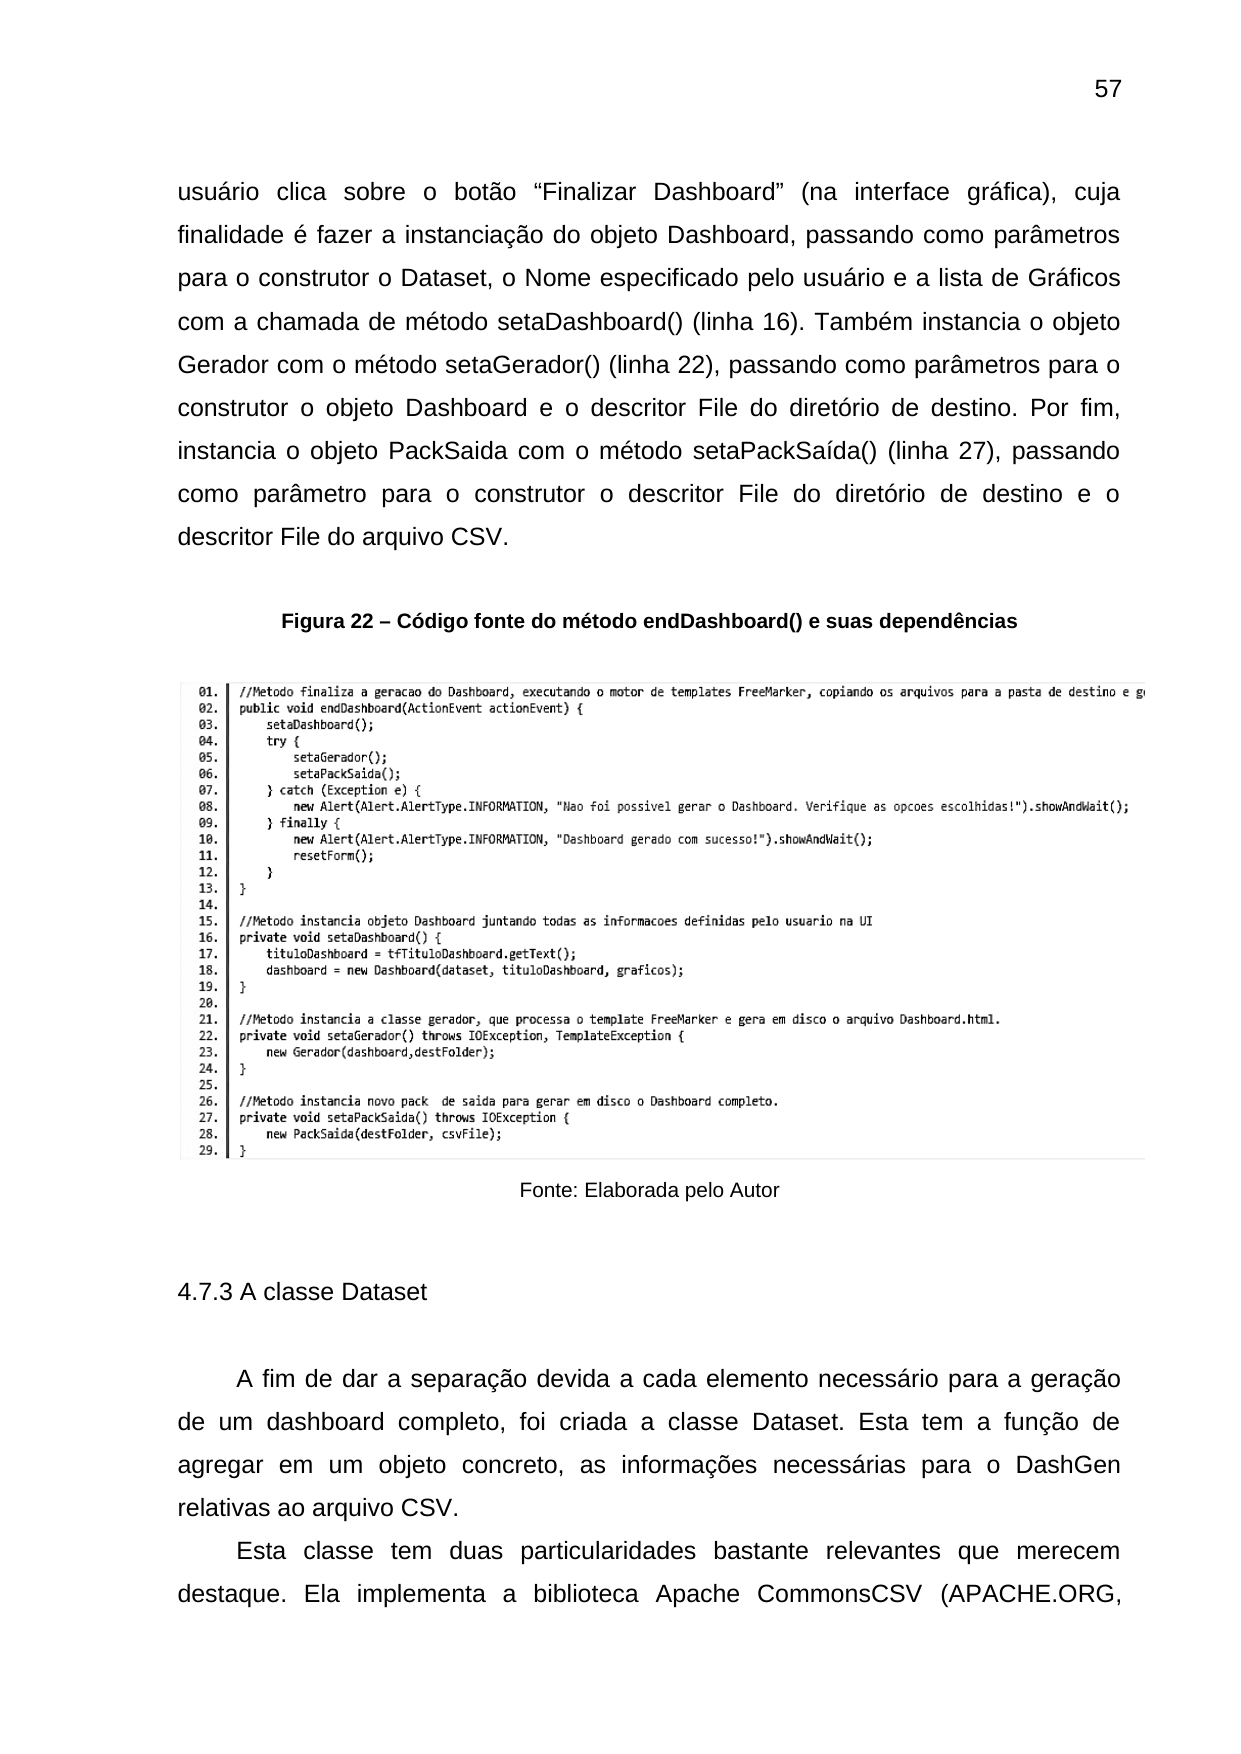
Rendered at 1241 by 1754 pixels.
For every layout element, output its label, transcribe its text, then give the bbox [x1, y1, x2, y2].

subtitle 4.7.3 A classe Dataset [177, 1277, 1122, 1306]
text Figura 22 – Código fonte do método endDashboard() e suas dependências [177, 608, 1122, 632]
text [177, 177, 1122, 551]
picture [177, 680, 1145, 1163]
text Fonte: Elaborada pelo Autor [177, 1177, 1122, 1201]
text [177, 1536, 1122, 1608]
text A fim de dar a separação devida a cada elemento necessário para a geração de um dashboard completo, foi criada a classe Dataset. Esta tem a função de agregar em um objeto concreto, as informações necessárias para o DashGen relativas ao arquivo CSV. [177, 1363, 1122, 1522]
